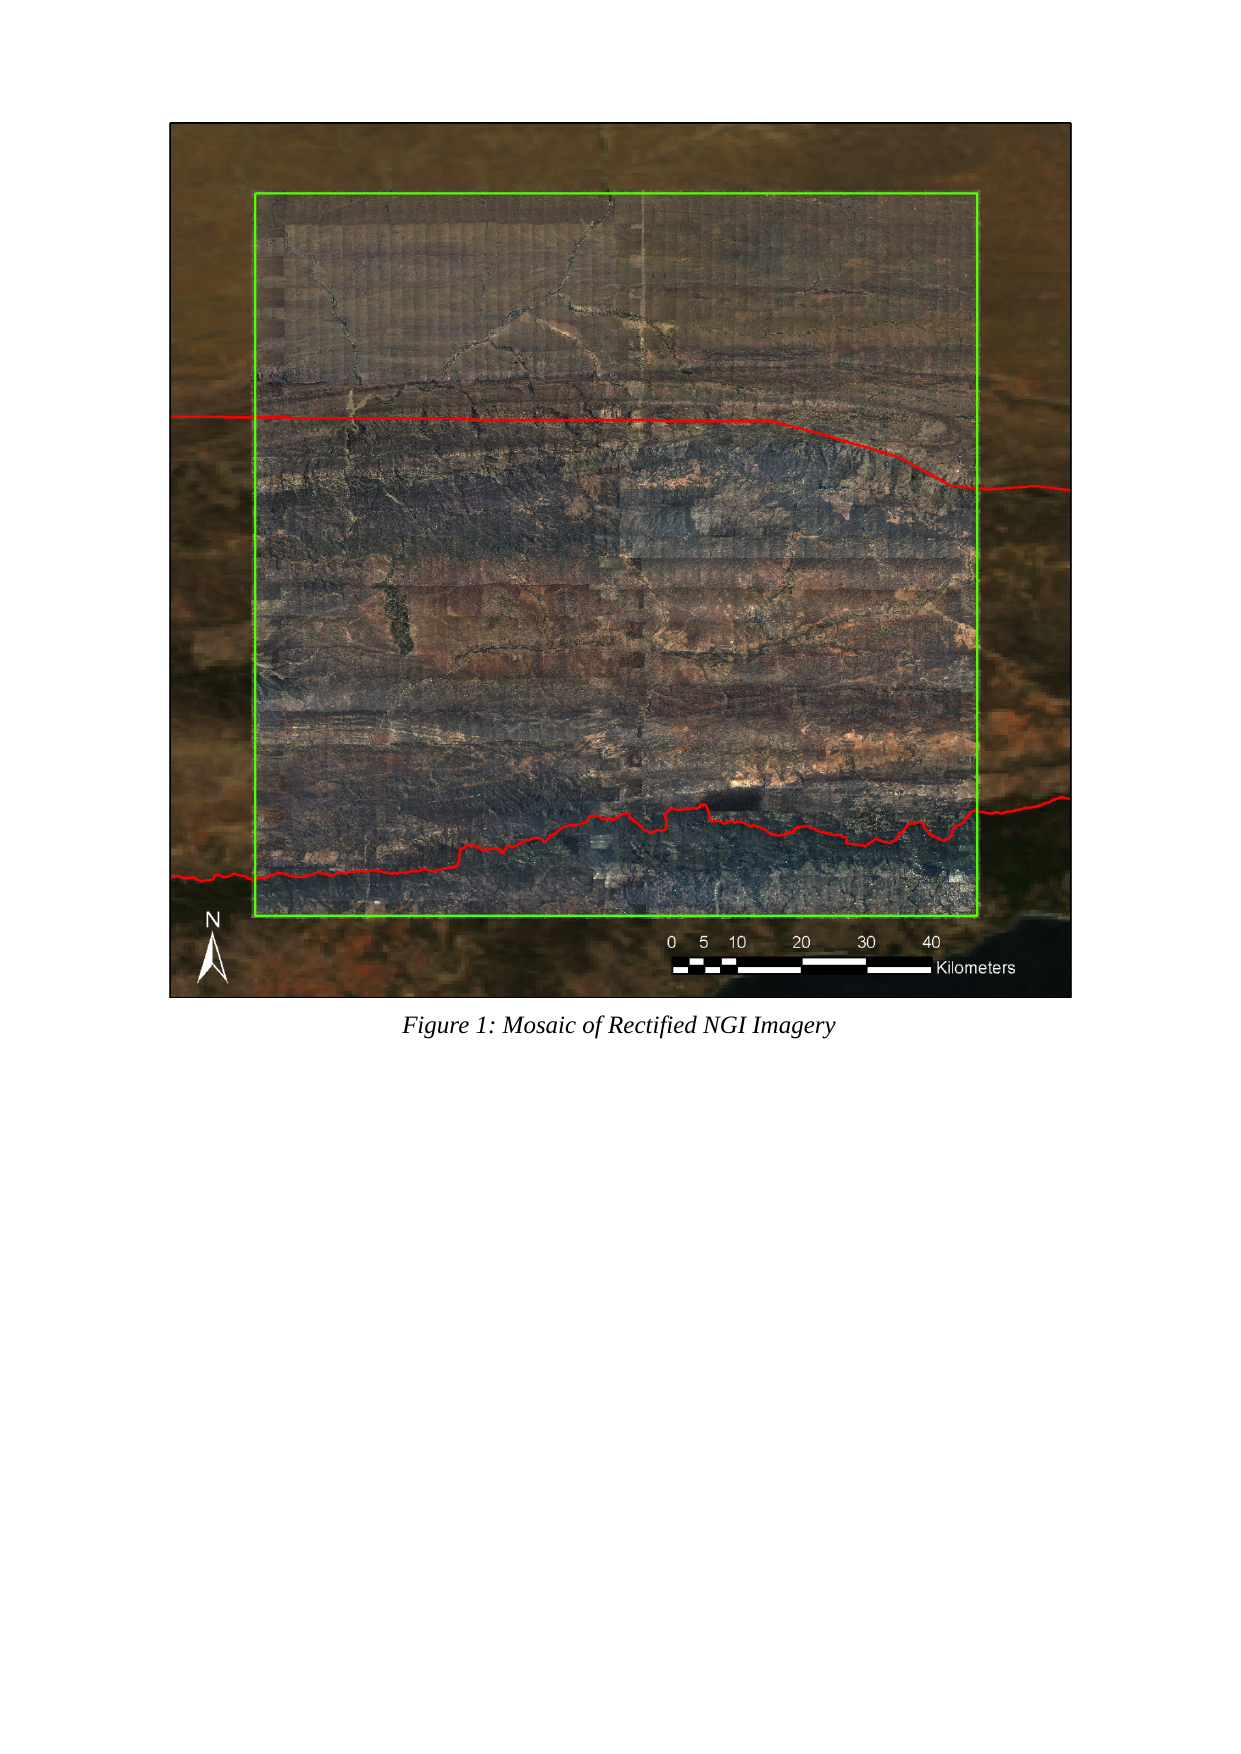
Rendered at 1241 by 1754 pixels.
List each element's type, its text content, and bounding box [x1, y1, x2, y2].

picture [165, 118, 1075, 998]
